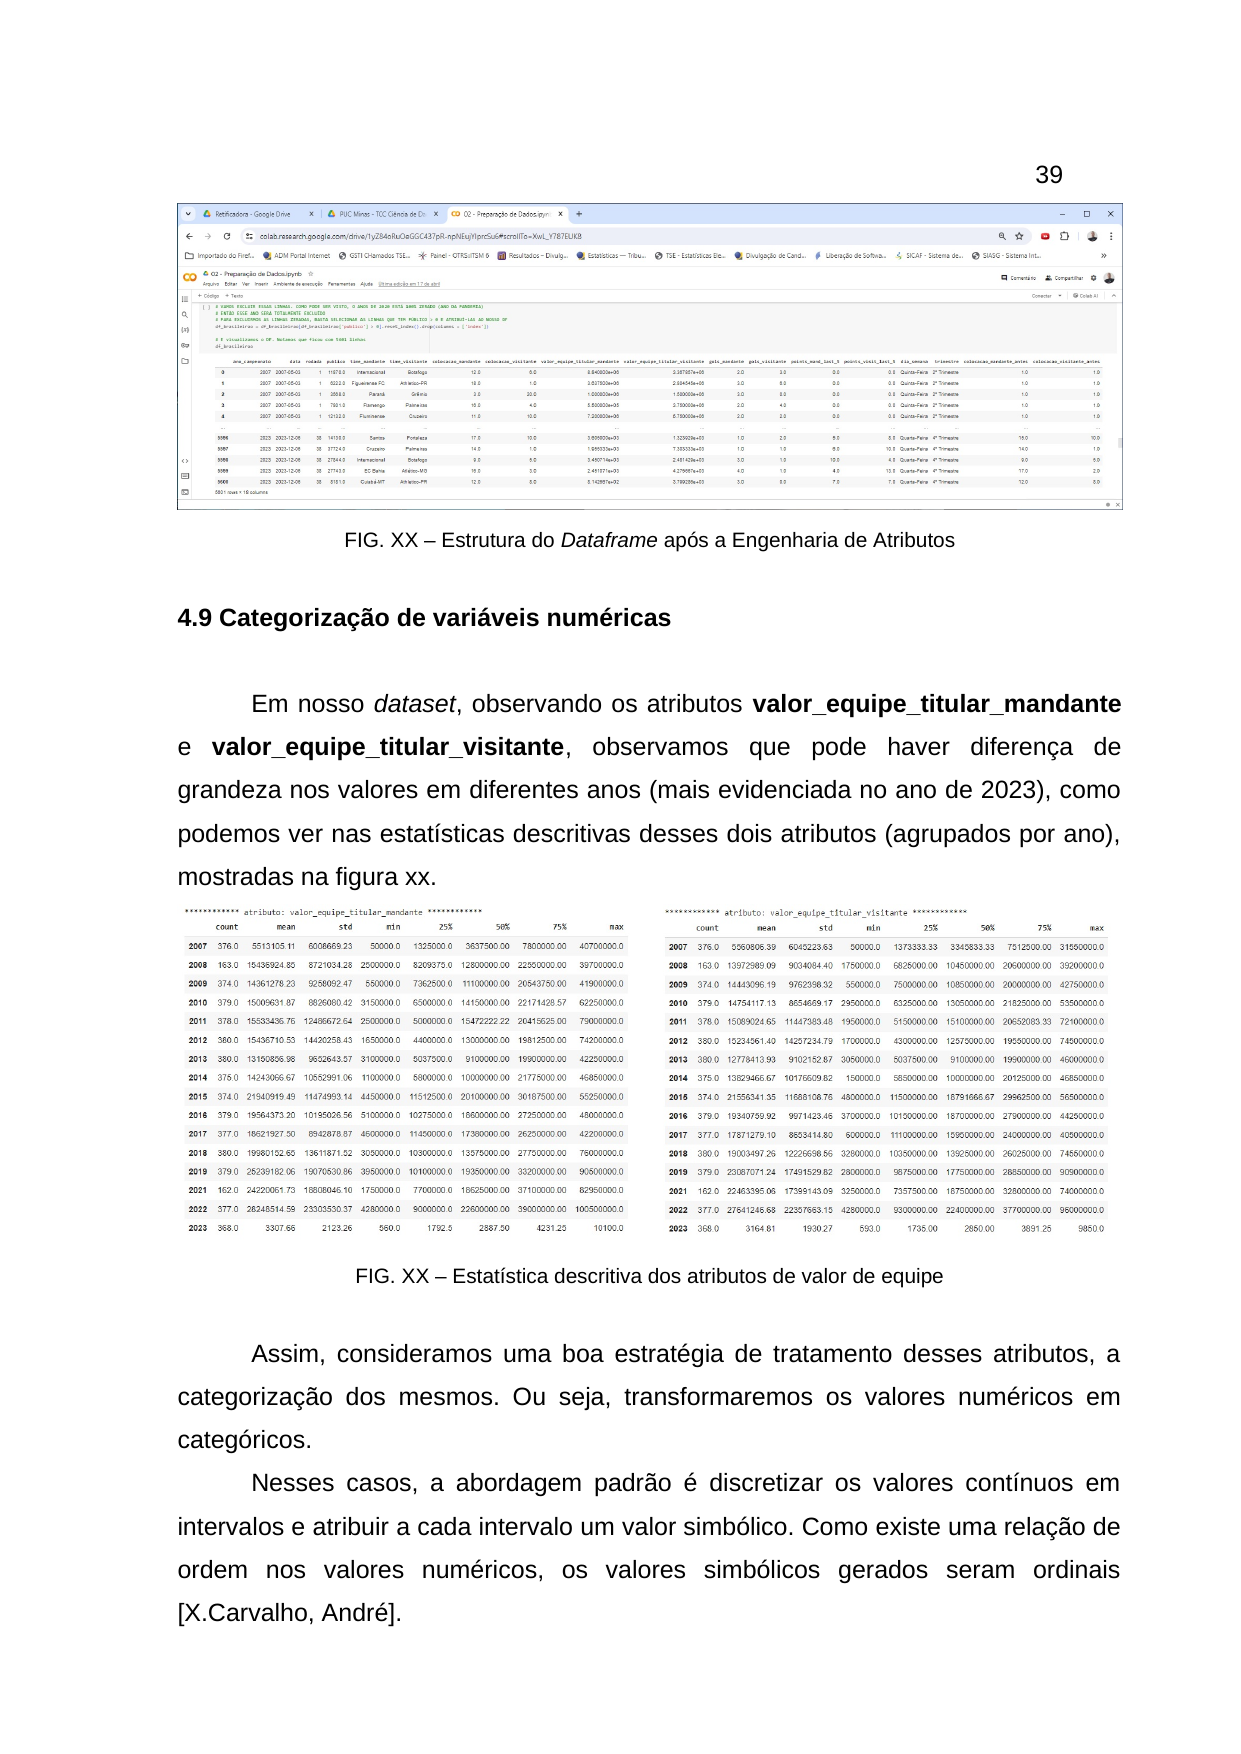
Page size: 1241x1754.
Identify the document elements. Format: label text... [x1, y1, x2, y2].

text FIG. XX – Estrutura do Dataframe após a Engenharia de Atributos [177, 524, 1122, 553]
picture [177, 904, 1121, 1246]
picture [177, 203, 1123, 510]
text Assim, consideramos uma boa estratégia de tratamento desses atributos, a categorização dos mesmos. Ou seja, transformaremos os valores numéricos em categóricos. [177, 1339, 1122, 1454]
text Nesses casos, a abordagem padrão é discretizar os valores contínuos em intervalos e atribuir a cada intervalo um valor simbólico. Como existe uma relação de ordem nos valores numéricos, os valores simbólicos gerados seram ordinais [X.Carvalho, André]. [177, 1468, 1122, 1626]
text Em nosso dataset, observando os atributos valor_equipe_titular_mandante e valor_equipe_titular_visitante, observamos que pode haver diferença de grandeza nos valores em diferentes anos (mais evidenciada no ano de 2023), como podemos ver nas estatísticas descritivas desses dois atributos (agrupados por ano), mostradas na figura xx. [177, 689, 1122, 890]
subtitle 4.9 Categorização de variáveis numéricas [177, 603, 1122, 632]
text FIG. XX – Estatística descritiva dos atributos de valor de equipe [177, 1260, 1122, 1289]
